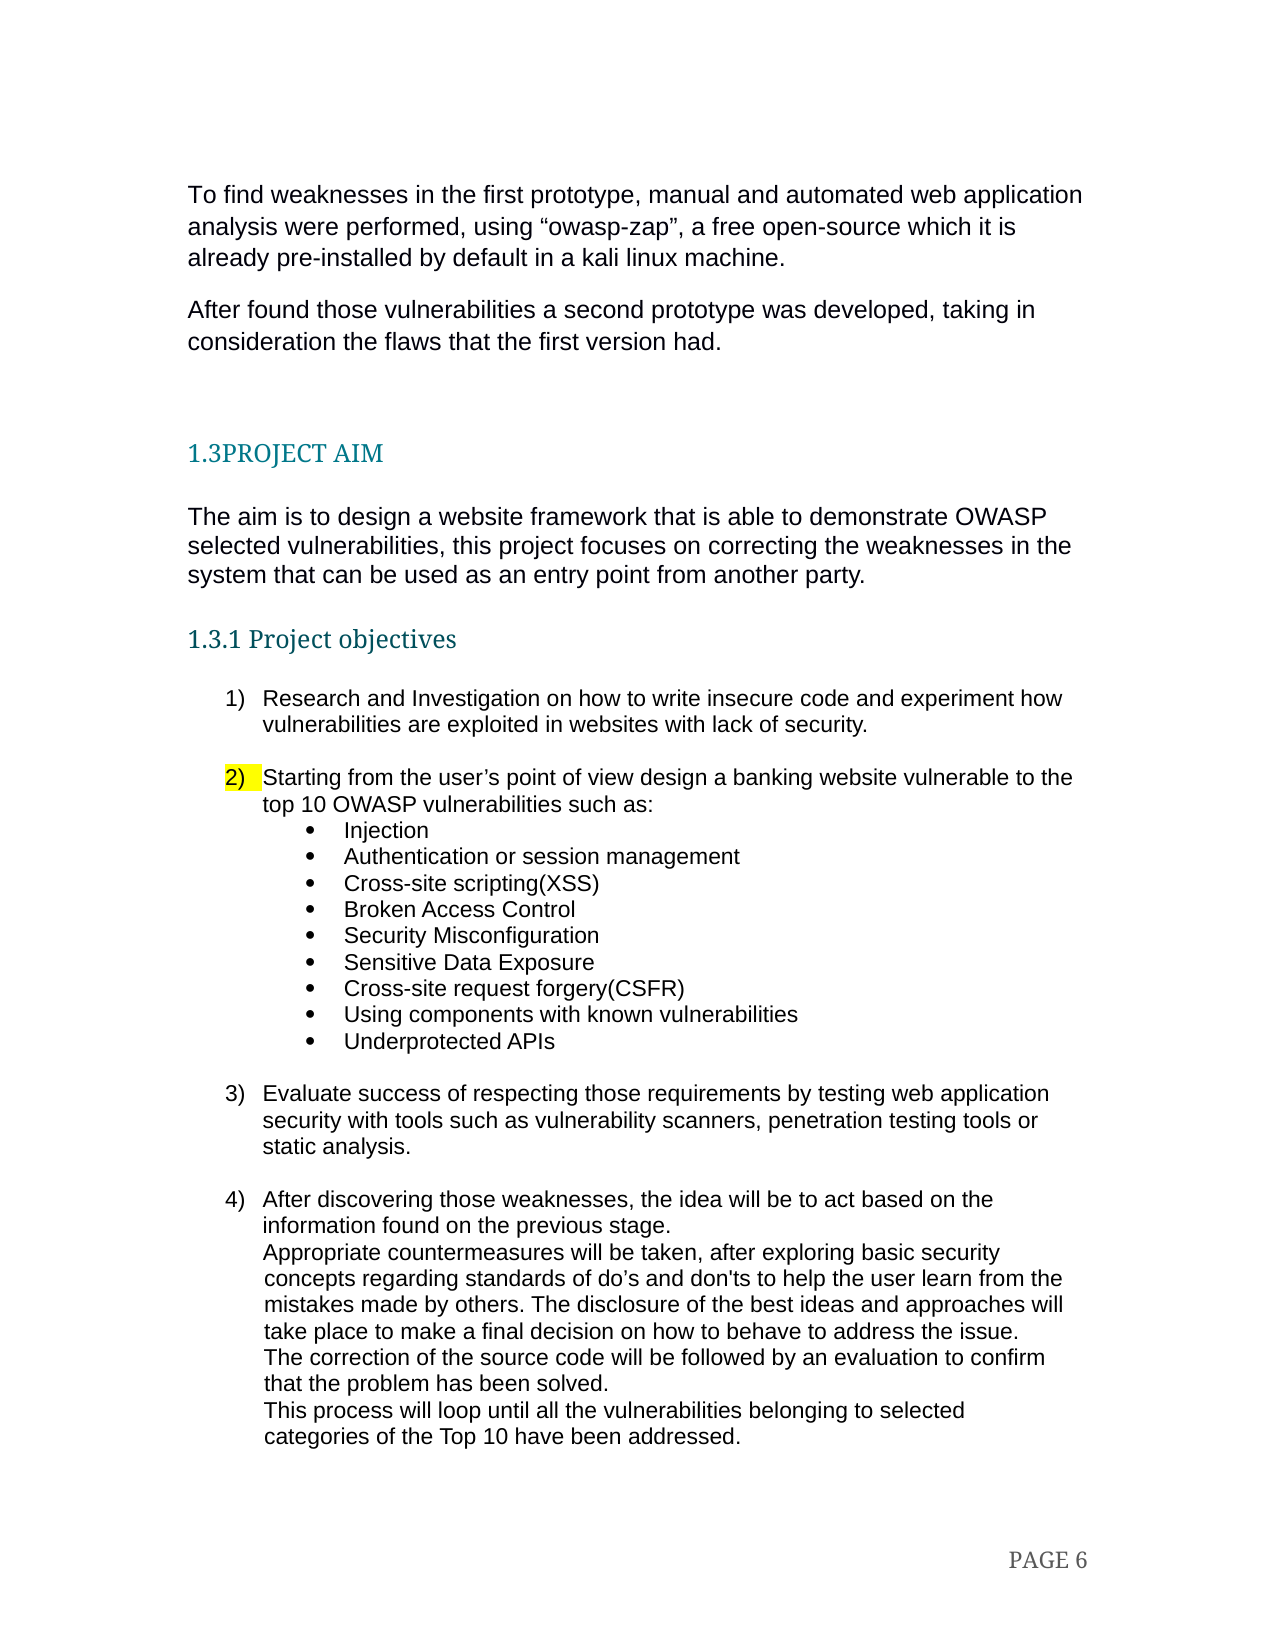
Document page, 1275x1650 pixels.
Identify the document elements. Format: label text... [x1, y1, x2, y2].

list Authentication or session management [306, 843, 1087, 869]
list Security Misconfiguration [306, 922, 1087, 949]
text After found those vulnerabilities a second prototype was developed, taking in consideration the flaws that the first version had. [187, 296, 1087, 356]
subtitle 1.3.1 Project objectives [187, 621, 1087, 655]
list Broken Access Control [306, 896, 1087, 922]
text mistakes made by others. The disclosure of the best ideas and approaches will [187, 1291, 1087, 1318]
text This process will loop until all the vulnerabilities belonging to selected [187, 1397, 1087, 1423]
subtitle 1.3Project Aim [187, 436, 1087, 470]
text concepts regarding standards of do’s and don'ts to help the user learn from the [187, 1265, 1087, 1291]
list Injection [306, 817, 1087, 843]
text The aim is to design a website framework that is able to demonstrate OWASP selected vulnerabilities, this project focuses on correcting the weaknesses in the system that can be used as an entry point from another party. [187, 502, 1087, 588]
list Cross-site request forgery(CSFR) [306, 975, 1087, 1001]
text take place to make a final decision on how to behave to address the issue. [187, 1318, 1087, 1344]
list Sensitive Data Exposure [306, 949, 1087, 975]
list Underprotected APIs [306, 1028, 1087, 1054]
text The correction of the source code will be followed by an evaluation to confirm [187, 1344, 1087, 1370]
text Appropriate countermeasures will be taken, after exploring basic security [187, 1238, 1087, 1265]
list Evaluate success of respecting those requirements by testing web application [225, 1080, 1087, 1107]
list Research and Investigation on how to write insecure code and experiment how vulnerabilities are exploited in websites with lack of security. [225, 685, 1087, 738]
text that the problem has been solved. [187, 1370, 1087, 1397]
text To find weaknesses in the first prototype, manual and automated web application analysis were performed, using “owasp-zap”, a free open-source which it is already pre-installed by default in a kali linux machine. [187, 180, 1087, 272]
list After discovering those weaknesses, the idea will be to act based on the information found on the previous stage. [225, 1186, 1087, 1238]
text security with tools such as vulnerability scanners, penetration testing tools or static analysis. [262, 1107, 1087, 1159]
text categories of the Top 10 have been addressed. [187, 1423, 1087, 1449]
list Using components with known vulnerabilities [306, 1001, 1087, 1028]
list Starting from the user’s point of view design a banking website vulnerable to the top 10 OWASP vulnerabilities such as: [225, 764, 1087, 817]
list Cross-site scripting(XSS) [306, 869, 1087, 896]
